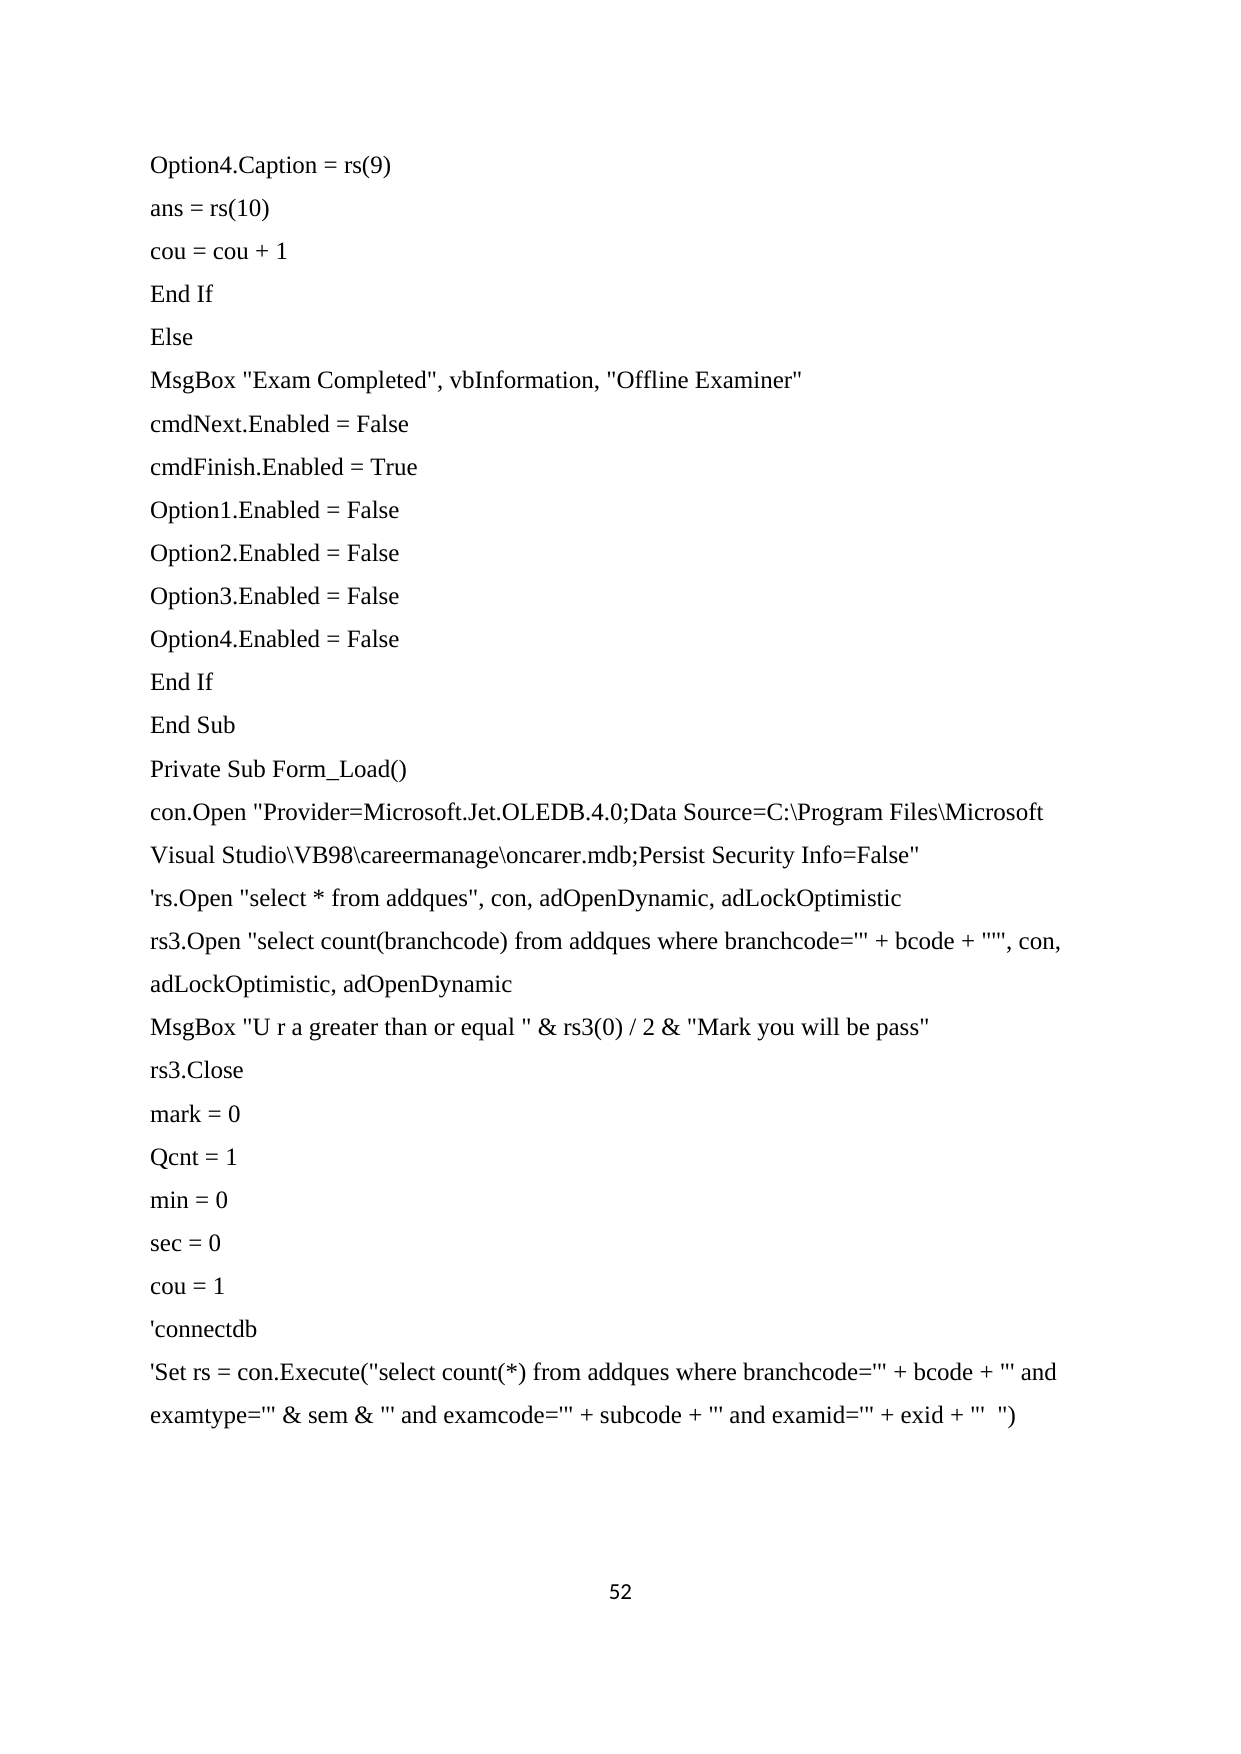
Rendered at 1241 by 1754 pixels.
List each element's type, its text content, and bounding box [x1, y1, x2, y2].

text con.Open "Provider=Microsoft.Jet.OLEDB.4.0;Data Source=C:\Program Files\Microsoft Visual Studio\VB98\careermanage\oncarer.mdb;Persist Security Info=False" [150, 797, 1090, 869]
text MsgBox "U r a greater than or equal " & rs3(0) / 2 & "Mark you will be pass" [150, 1012, 1090, 1041]
text End If [150, 667, 1090, 696]
text sec = 0 [150, 1228, 1090, 1257]
text End Sub [150, 711, 1090, 739]
text 'connectdb [150, 1314, 1090, 1343]
text Option2.Enabled = False [150, 538, 1090, 567]
text Option4.Enabled = False [150, 624, 1090, 653]
text cmdNext.Enabled = False [150, 409, 1090, 437]
text 'Set rs = con.Execute("select count(*) from addques where branchcode='" + bcode + "' and examtype='" & sem & "' and examcode='" + subcode + "' and examid='" + exid + "' ") [150, 1357, 1090, 1429]
text Option1.Enabled = False [150, 495, 1090, 524]
text MsgBox "Exam Completed", vbInformation, "Offline Examiner" [150, 366, 1090, 394]
text Qcnt = 1 [150, 1142, 1090, 1171]
text Option3.Enabled = False [150, 581, 1090, 610]
text rs3.Open "select count(branchcode) from addques where branchcode='" + bcode + "'", con, adLockOptimistic, adOpenDynamic [150, 926, 1090, 998]
text 'rs.Open "select * from addques", con, adOpenDynamic, adLockOptimistic [150, 883, 1090, 912]
text rs3.Close [150, 1056, 1090, 1084]
text cou = cou + 1 [150, 236, 1090, 265]
text cou = 1 [150, 1271, 1090, 1300]
text End If [150, 279, 1090, 308]
text Else [150, 322, 1090, 351]
text Private Sub Form_Load() [150, 754, 1090, 782]
text cmdFinish.Enabled = True [150, 452, 1090, 481]
text min = 0 [150, 1185, 1090, 1214]
text ans = rs(10) [150, 193, 1090, 222]
text mark = 0 [150, 1099, 1090, 1127]
text Option4.Caption = rs(9) [150, 150, 1090, 179]
